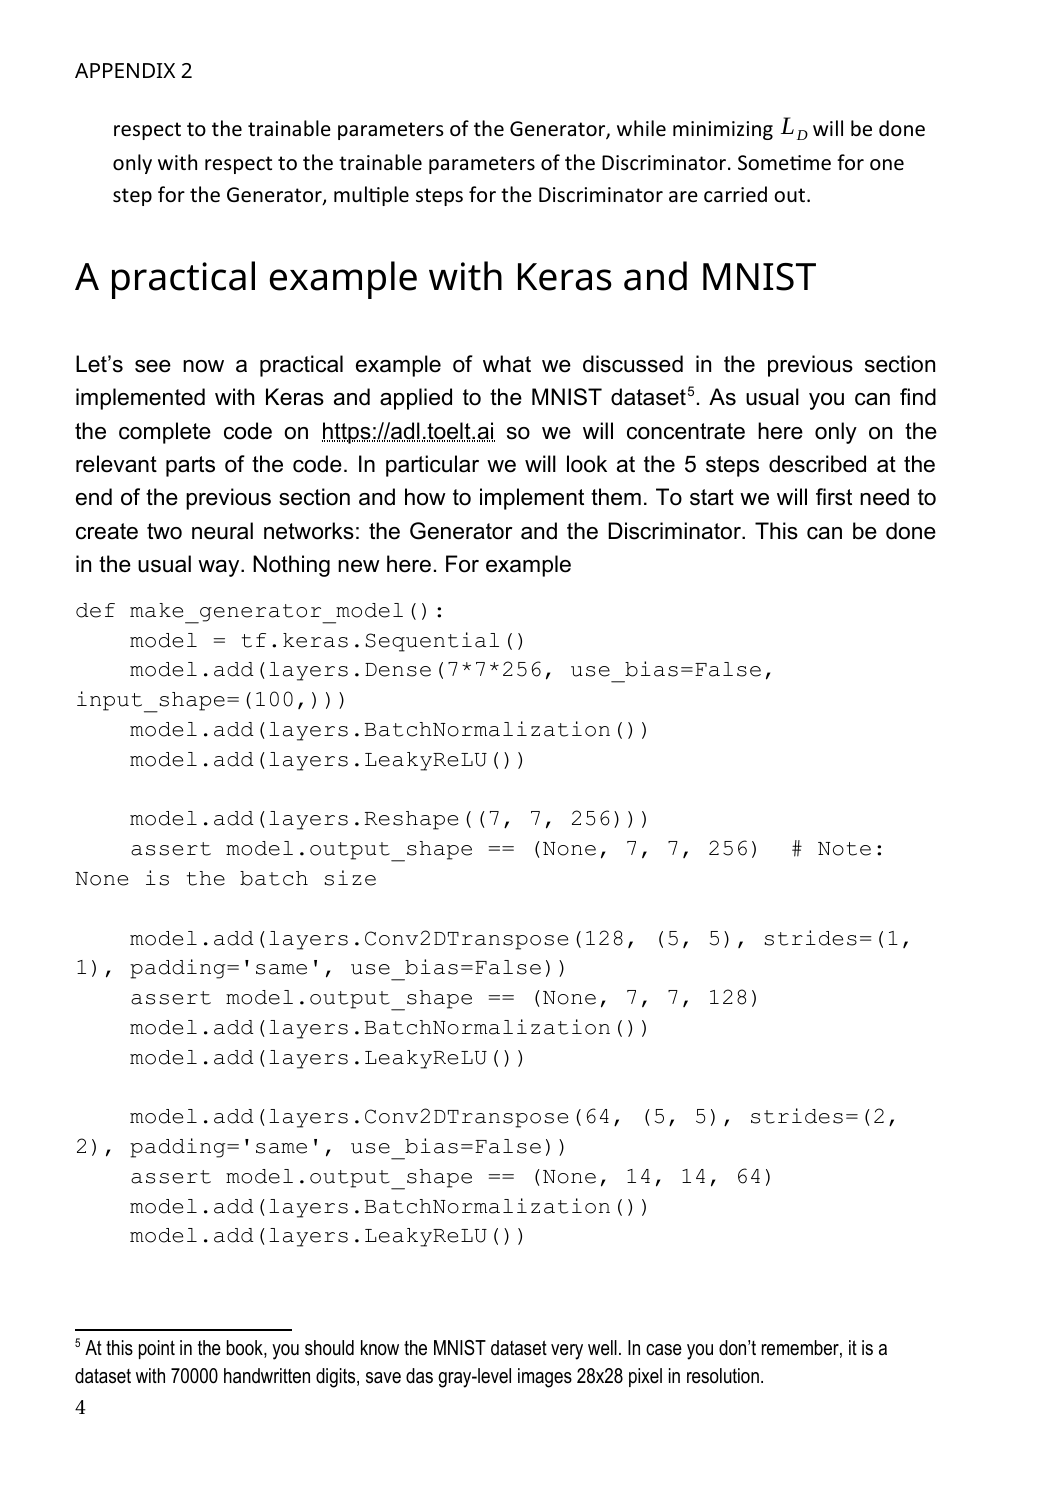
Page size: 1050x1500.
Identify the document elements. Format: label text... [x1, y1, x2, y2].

text model.add(layers.LeakyReLU()) [75, 747, 937, 773]
text model.add(layers.BatchNormalization()) [75, 1194, 937, 1220]
text model.add(layers.BatchNormalization()) [75, 717, 937, 743]
text model.add(layers.Reshape((7, 7, 256))) [75, 807, 937, 833]
text model.add(layers.LeakyReLU()) [75, 1045, 937, 1071]
text assert model.output_shape == (None, 7, 7, 128) [75, 985, 937, 1011]
text Let’s see now a practical example of what we discussed in the previous section implemented with Keras and applied to the MNIST dataset. As usual you can find the complete code on https://adl.toelt.ai so we will concentrate here only on the relevant parts of the code. In particular we will look at the 5 steps described at the end of the previous section and how to implement them. To start we will first need to create two neural networks: the Generator and the Discriminator. This can be done in the usual way. Nothing new here. For example [75, 344, 937, 577]
text def make_generator_model(): [75, 598, 937, 624]
text assert model.output_shape == (None, 14, 14, 64) [75, 1164, 937, 1190]
text model.add(layers.LeakyReLU()) [75, 1224, 937, 1250]
text model.add(layers.BatchNormalization()) [75, 1015, 937, 1041]
text model = tf.keras.Sequential() [75, 628, 937, 654]
text model.add(layers.Conv2DTranspose(64, (5, 5), strides=(2, 2), padding='same', use_bias=False)) [75, 1104, 937, 1160]
subtitle A practical example with Keras and MNIST [75, 250, 937, 301]
text model.add(layers.Conv2DTranspose(128, (5, 5), strides=(1, 1), padding='same', use_bias=False)) [75, 926, 937, 982]
text model.add(layers.Dense(7*7*256, use_bias=False, input_shape=(100,))) [75, 658, 937, 713]
text assert model.output_shape == (None, 7, 7, 256) # Note: None is the batch size [75, 836, 937, 892]
